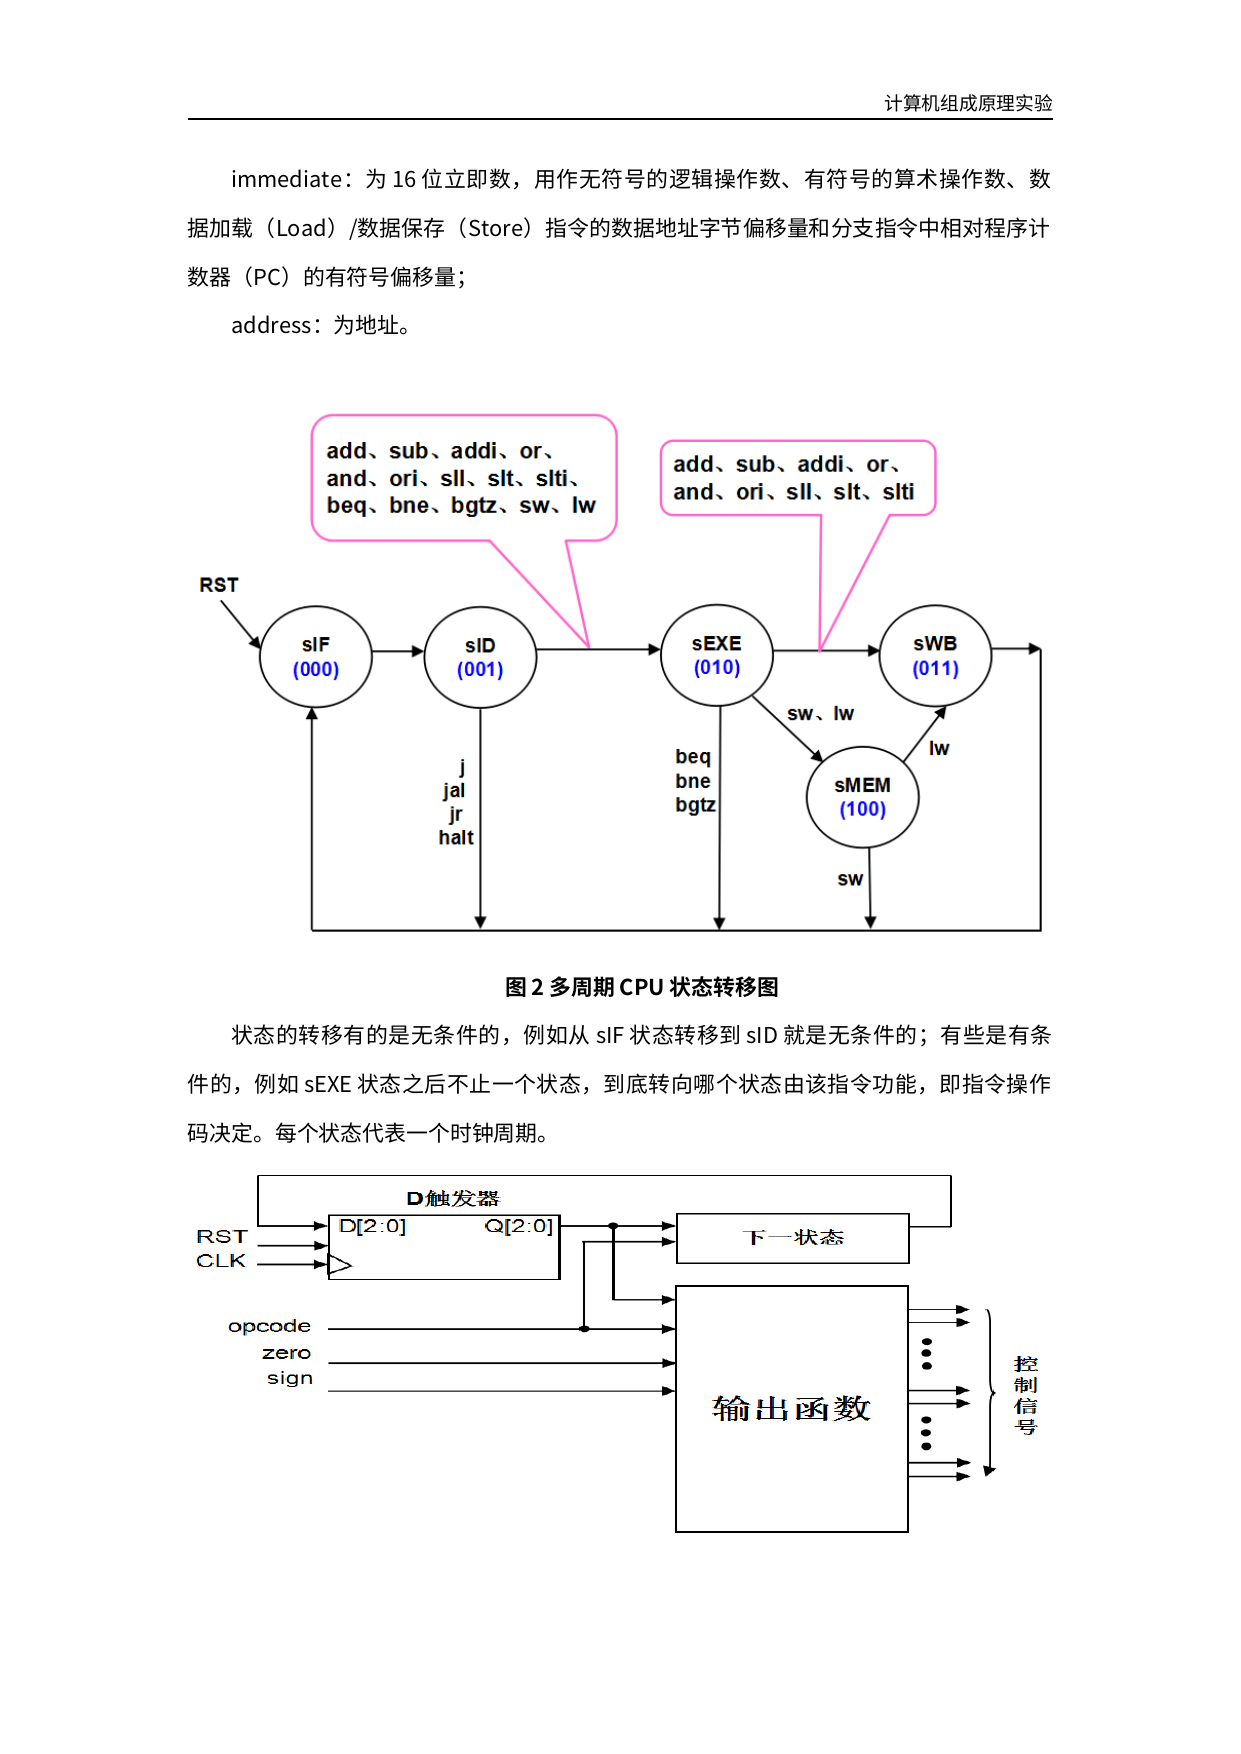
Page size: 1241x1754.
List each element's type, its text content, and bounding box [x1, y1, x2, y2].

picture [187, 404, 1053, 944]
text 状态的转移有的是无条件的，例如从sIF状态转移到sID就是无条件的；有些是有条件的，例如sEXE状态之后不止一个状态，到底转向哪个状态由该指令功能，即指令操作码决定。每个状态代表一个时钟周期。 [187, 1018, 1053, 1148]
text address：为地址。 [187, 308, 1053, 340]
text immediate：为16位立即数，用作无符号的逻辑操作数、有符号的算术操作数、数据加载（Load）/数据保存（Store）指令的数据地址字节偏移量和分支指令中相对程序计数器（PC）的有符号偏移量； [187, 162, 1053, 292]
picture [187, 1163, 1053, 1542]
text 图2 多周期CPU状态转移图 [187, 969, 1053, 1002]
